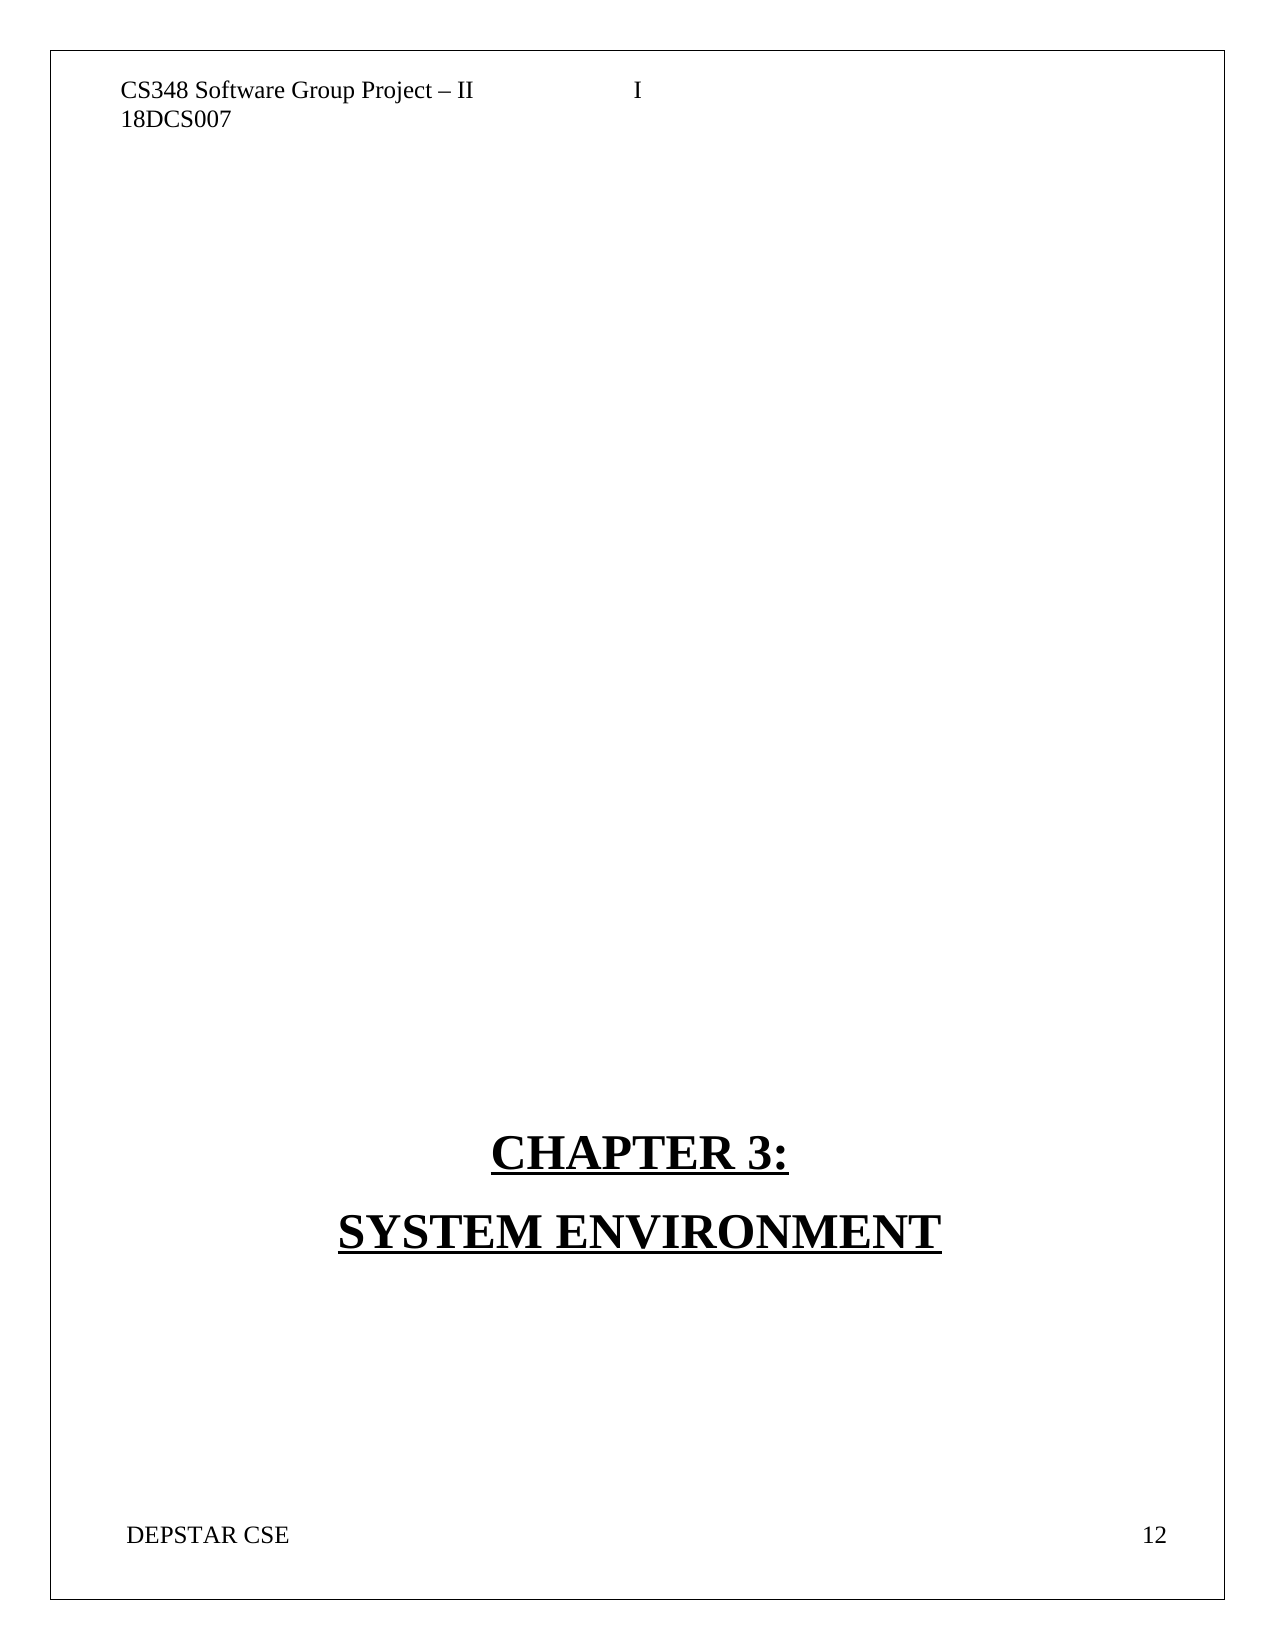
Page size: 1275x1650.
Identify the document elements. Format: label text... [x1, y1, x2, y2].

text SYSTEM ENVIRONMENT [94, 1201, 1185, 1259]
text CHAPTER 3: [94, 1123, 1185, 1180]
